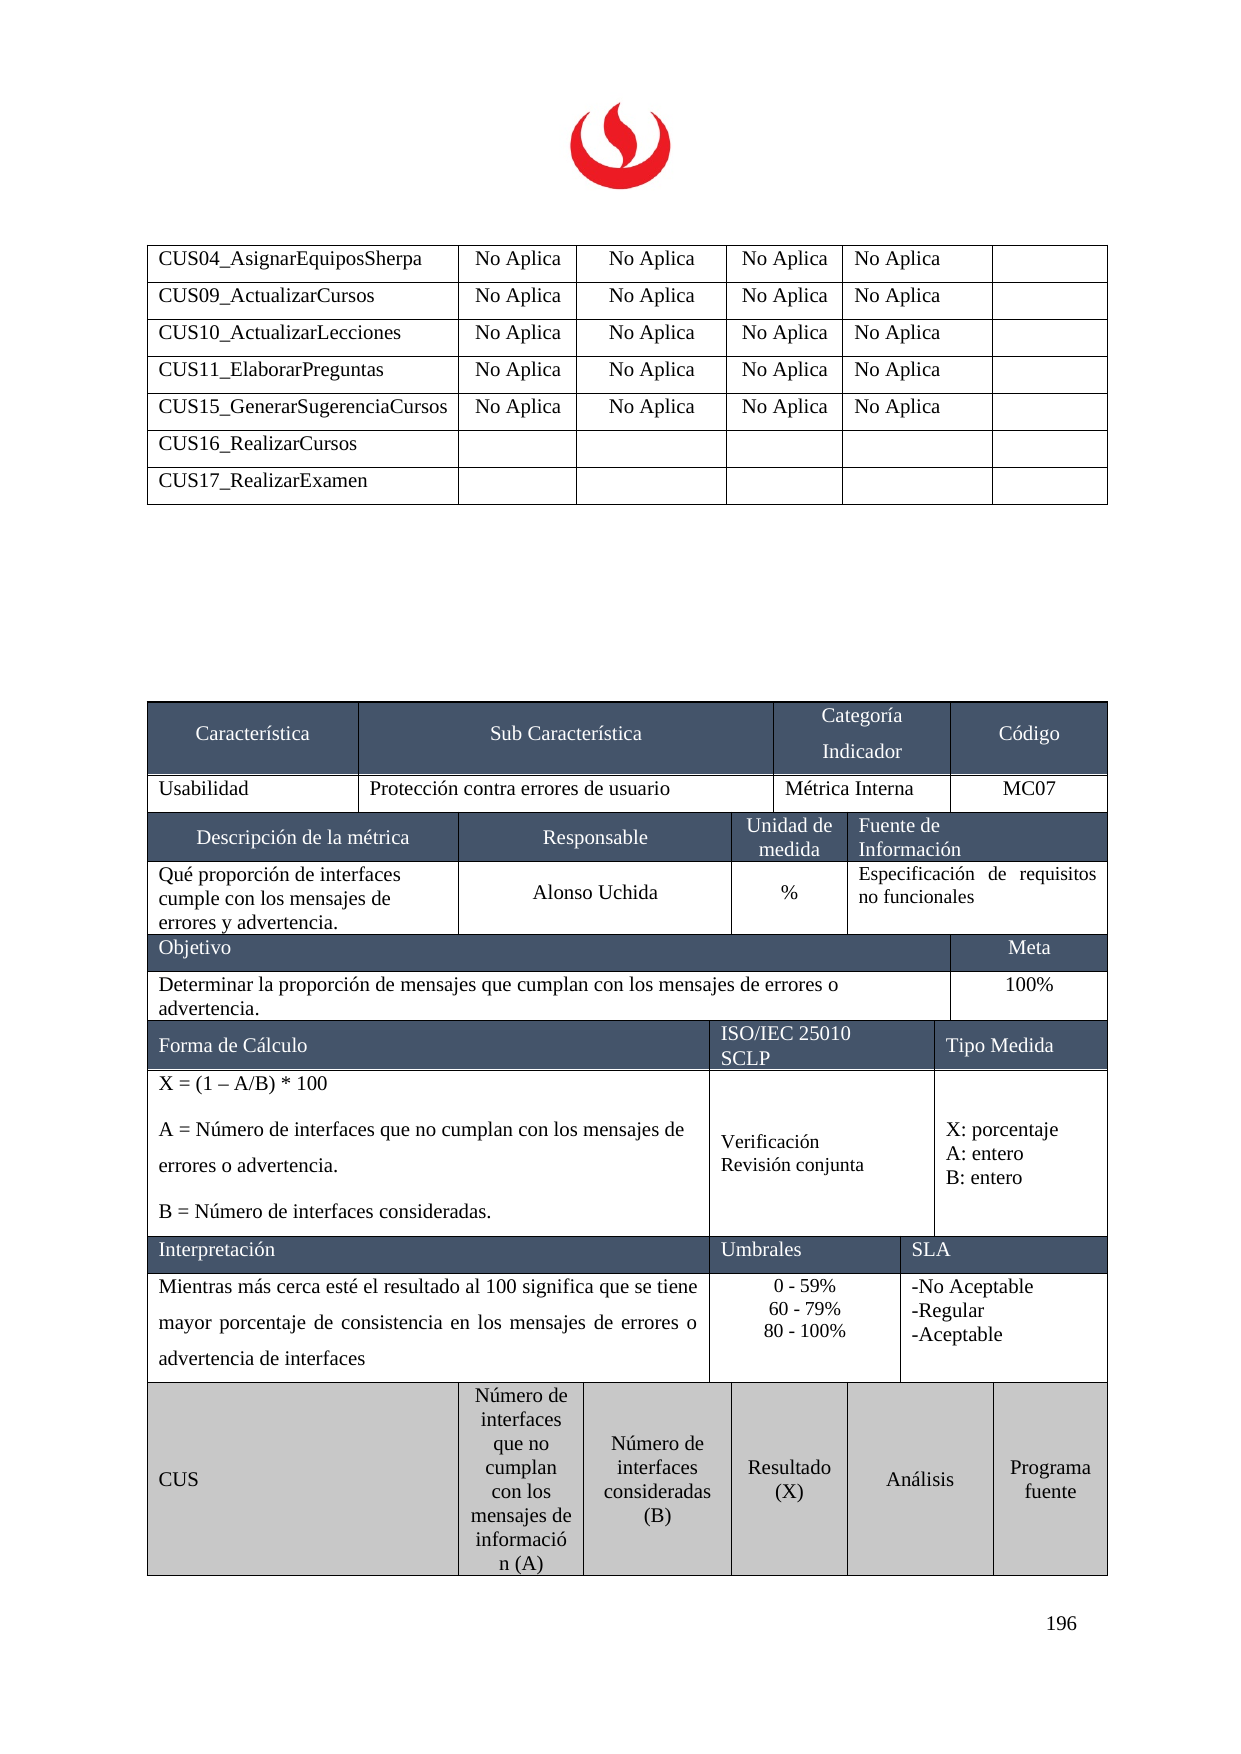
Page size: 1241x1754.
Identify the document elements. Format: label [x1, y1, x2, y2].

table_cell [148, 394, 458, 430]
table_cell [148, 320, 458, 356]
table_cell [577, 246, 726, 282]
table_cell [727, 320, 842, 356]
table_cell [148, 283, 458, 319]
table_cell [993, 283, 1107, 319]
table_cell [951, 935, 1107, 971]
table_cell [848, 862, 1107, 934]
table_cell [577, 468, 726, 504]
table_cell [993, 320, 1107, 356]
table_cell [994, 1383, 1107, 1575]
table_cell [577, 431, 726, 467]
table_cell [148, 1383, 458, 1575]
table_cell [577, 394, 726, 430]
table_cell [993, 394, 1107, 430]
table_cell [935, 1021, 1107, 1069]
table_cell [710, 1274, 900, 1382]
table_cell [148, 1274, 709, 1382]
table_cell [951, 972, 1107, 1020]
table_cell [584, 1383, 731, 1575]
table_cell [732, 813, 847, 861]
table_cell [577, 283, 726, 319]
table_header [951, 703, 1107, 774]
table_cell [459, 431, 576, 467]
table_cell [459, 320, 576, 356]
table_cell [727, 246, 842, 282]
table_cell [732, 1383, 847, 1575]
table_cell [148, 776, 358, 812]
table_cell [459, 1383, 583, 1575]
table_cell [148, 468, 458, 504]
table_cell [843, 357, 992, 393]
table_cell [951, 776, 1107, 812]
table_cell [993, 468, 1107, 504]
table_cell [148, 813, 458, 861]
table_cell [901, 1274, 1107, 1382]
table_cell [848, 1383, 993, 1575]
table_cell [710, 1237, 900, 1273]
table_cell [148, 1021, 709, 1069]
picture [497, 70, 744, 221]
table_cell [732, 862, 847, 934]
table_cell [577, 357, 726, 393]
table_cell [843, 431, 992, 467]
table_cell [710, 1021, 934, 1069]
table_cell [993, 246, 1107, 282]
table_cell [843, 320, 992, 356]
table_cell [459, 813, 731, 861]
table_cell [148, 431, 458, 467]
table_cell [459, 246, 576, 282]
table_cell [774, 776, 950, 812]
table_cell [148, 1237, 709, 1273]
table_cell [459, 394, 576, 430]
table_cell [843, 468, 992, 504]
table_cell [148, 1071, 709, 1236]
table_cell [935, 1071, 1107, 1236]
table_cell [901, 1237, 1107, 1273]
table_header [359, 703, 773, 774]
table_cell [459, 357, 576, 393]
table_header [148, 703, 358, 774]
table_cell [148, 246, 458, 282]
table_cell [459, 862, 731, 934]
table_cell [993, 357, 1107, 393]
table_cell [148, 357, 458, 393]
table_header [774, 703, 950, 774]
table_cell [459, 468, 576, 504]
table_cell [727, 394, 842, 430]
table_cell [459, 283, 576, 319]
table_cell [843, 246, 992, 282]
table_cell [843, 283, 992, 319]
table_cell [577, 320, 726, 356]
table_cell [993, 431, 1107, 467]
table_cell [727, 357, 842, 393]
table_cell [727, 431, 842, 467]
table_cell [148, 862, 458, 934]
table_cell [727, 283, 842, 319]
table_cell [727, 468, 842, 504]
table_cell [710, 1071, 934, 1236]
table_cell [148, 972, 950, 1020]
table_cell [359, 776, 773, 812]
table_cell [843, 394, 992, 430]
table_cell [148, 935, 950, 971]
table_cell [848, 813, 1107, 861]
